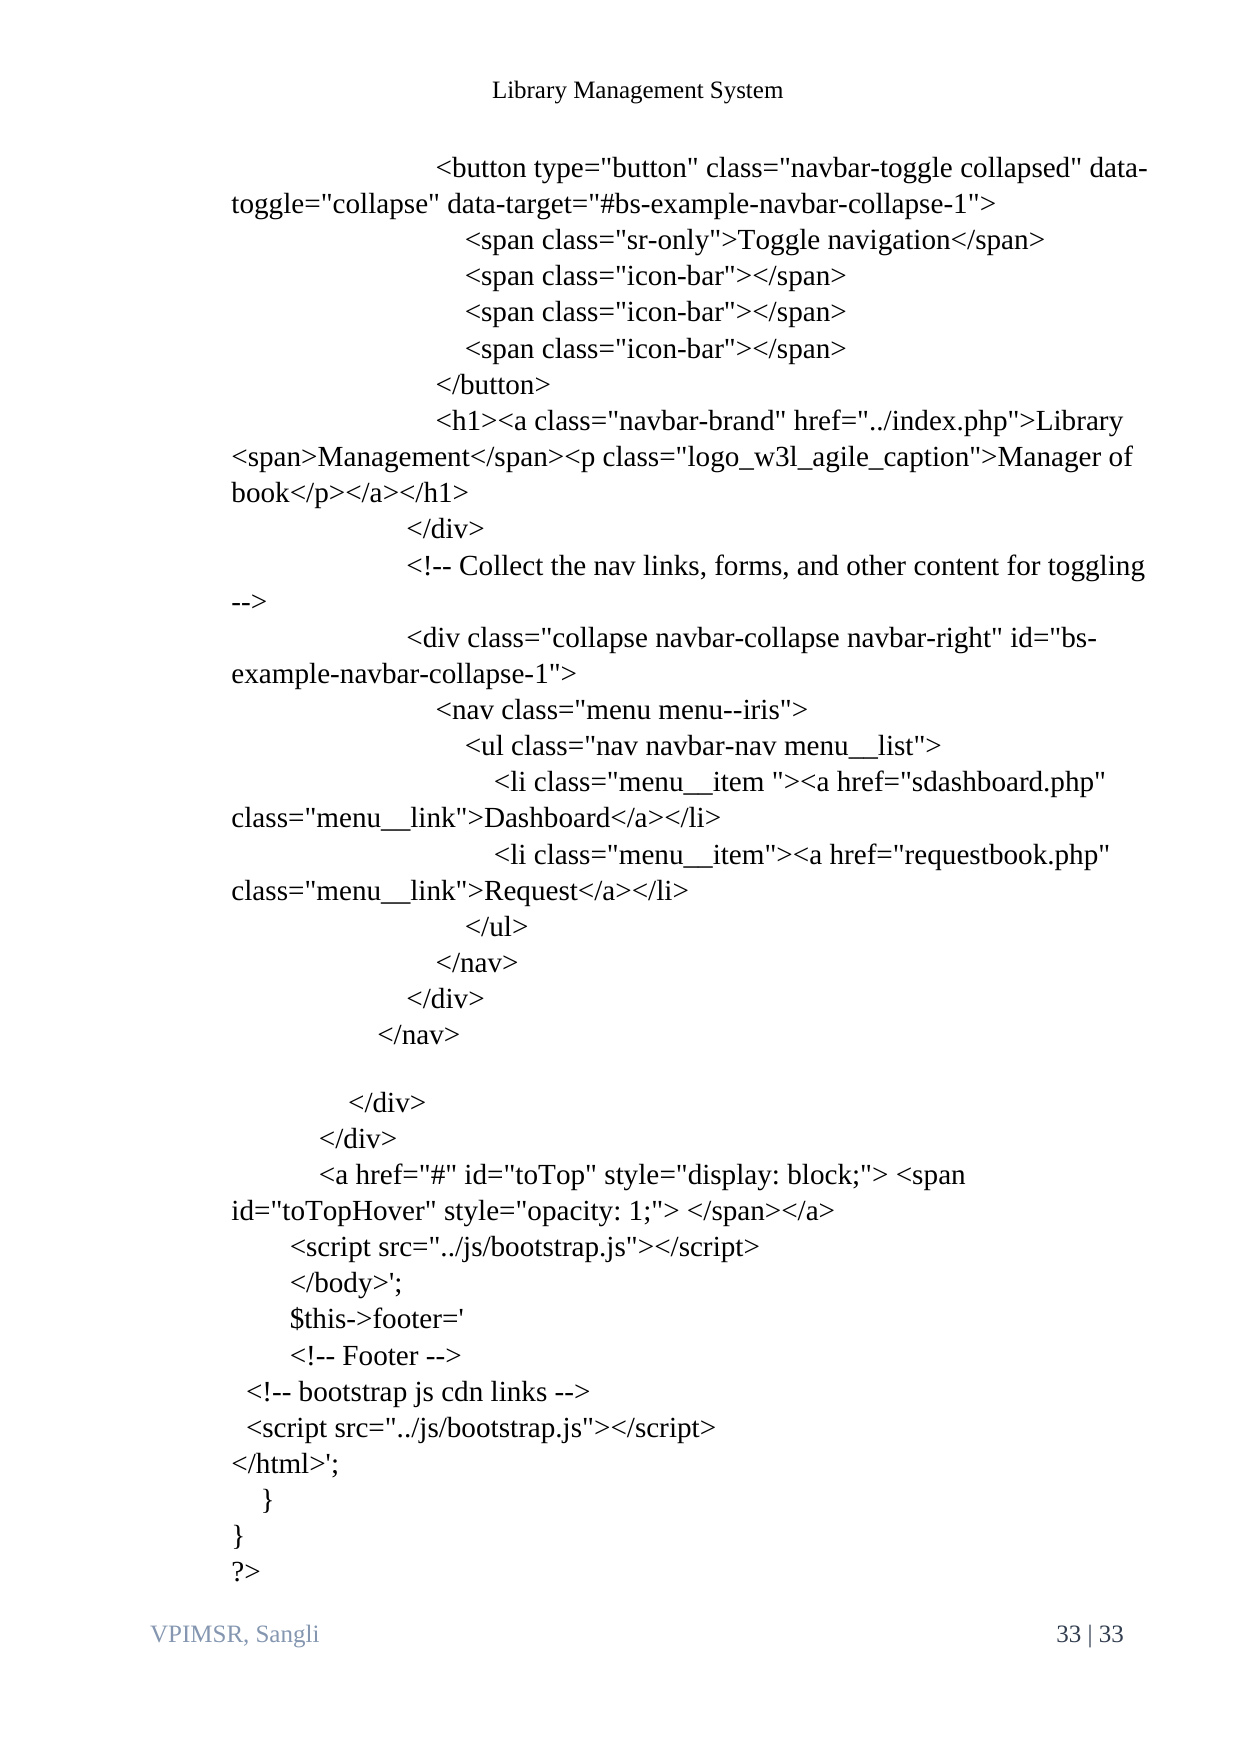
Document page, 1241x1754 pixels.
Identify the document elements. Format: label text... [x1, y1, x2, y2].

list </nav> [231, 945, 1166, 979]
list </ul> [231, 909, 1166, 943]
list <span class="icon-bar"></span> [231, 294, 1166, 328]
list </div> [231, 511, 1166, 545]
list </div> [231, 1121, 1166, 1154]
list </body>'; [231, 1265, 1166, 1299]
list <span class="icon-bar"></span> [231, 258, 1166, 292]
list </button> [231, 367, 1166, 400]
list <span class="icon-bar"></span> [231, 331, 1166, 364]
list } [231, 1482, 1166, 1516]
list </nav> [231, 1017, 1166, 1051]
list <ul class="nav navbar-nav menu__list"> [231, 728, 1166, 762]
list <nav class="menu menu--iris"> [231, 692, 1166, 726]
list <span class="sr-only">Toggle navigation</span> [231, 222, 1166, 256]
list <a href="#" id="toTop" style="display: block;"> <span id="toTopHover" style="opacity: 1;"> </span></a> [231, 1157, 1166, 1227]
list <script src="../js/bootstrap.js"></script> [231, 1229, 1166, 1263]
list <!-- Collect the nav links, forms, and other content for toggling --> [231, 548, 1166, 617]
list <button type="button" class="navbar-toggle collapsed" data-toggle="collapse" data-target="#bs-example-navbar-collapse-1"> [231, 150, 1166, 220]
list } [231, 1518, 1166, 1552]
list <li class="menu__item "><a href="sdashboard.php" class="menu__link">Dashboard</a></li> [231, 764, 1166, 834]
list </div> [231, 1085, 1166, 1118]
list </html>'; [231, 1446, 1166, 1480]
list <div class="collapse navbar-collapse navbar-right" id="bs-example-navbar-collapse-1"> [231, 620, 1166, 689]
list <li class="menu__item"><a href="requestbook.php" class="menu__link">Request</a></li> [231, 837, 1166, 906]
list <h1><a class="navbar-brand" href="../index.php">Library <span>Management</span><p class="logo_w3l_agile_caption">Manager of book</p></a></h1> [231, 403, 1166, 509]
list <!-- bootstrap js cdn links --> [231, 1374, 1166, 1407]
list <script src="../js/bootstrap.js"></script> [231, 1410, 1166, 1443]
list </div> [231, 981, 1166, 1015]
list $this->footer=' [231, 1302, 1166, 1335]
list ?> [231, 1554, 1166, 1588]
list <!-- Footer --> [231, 1338, 1166, 1371]
